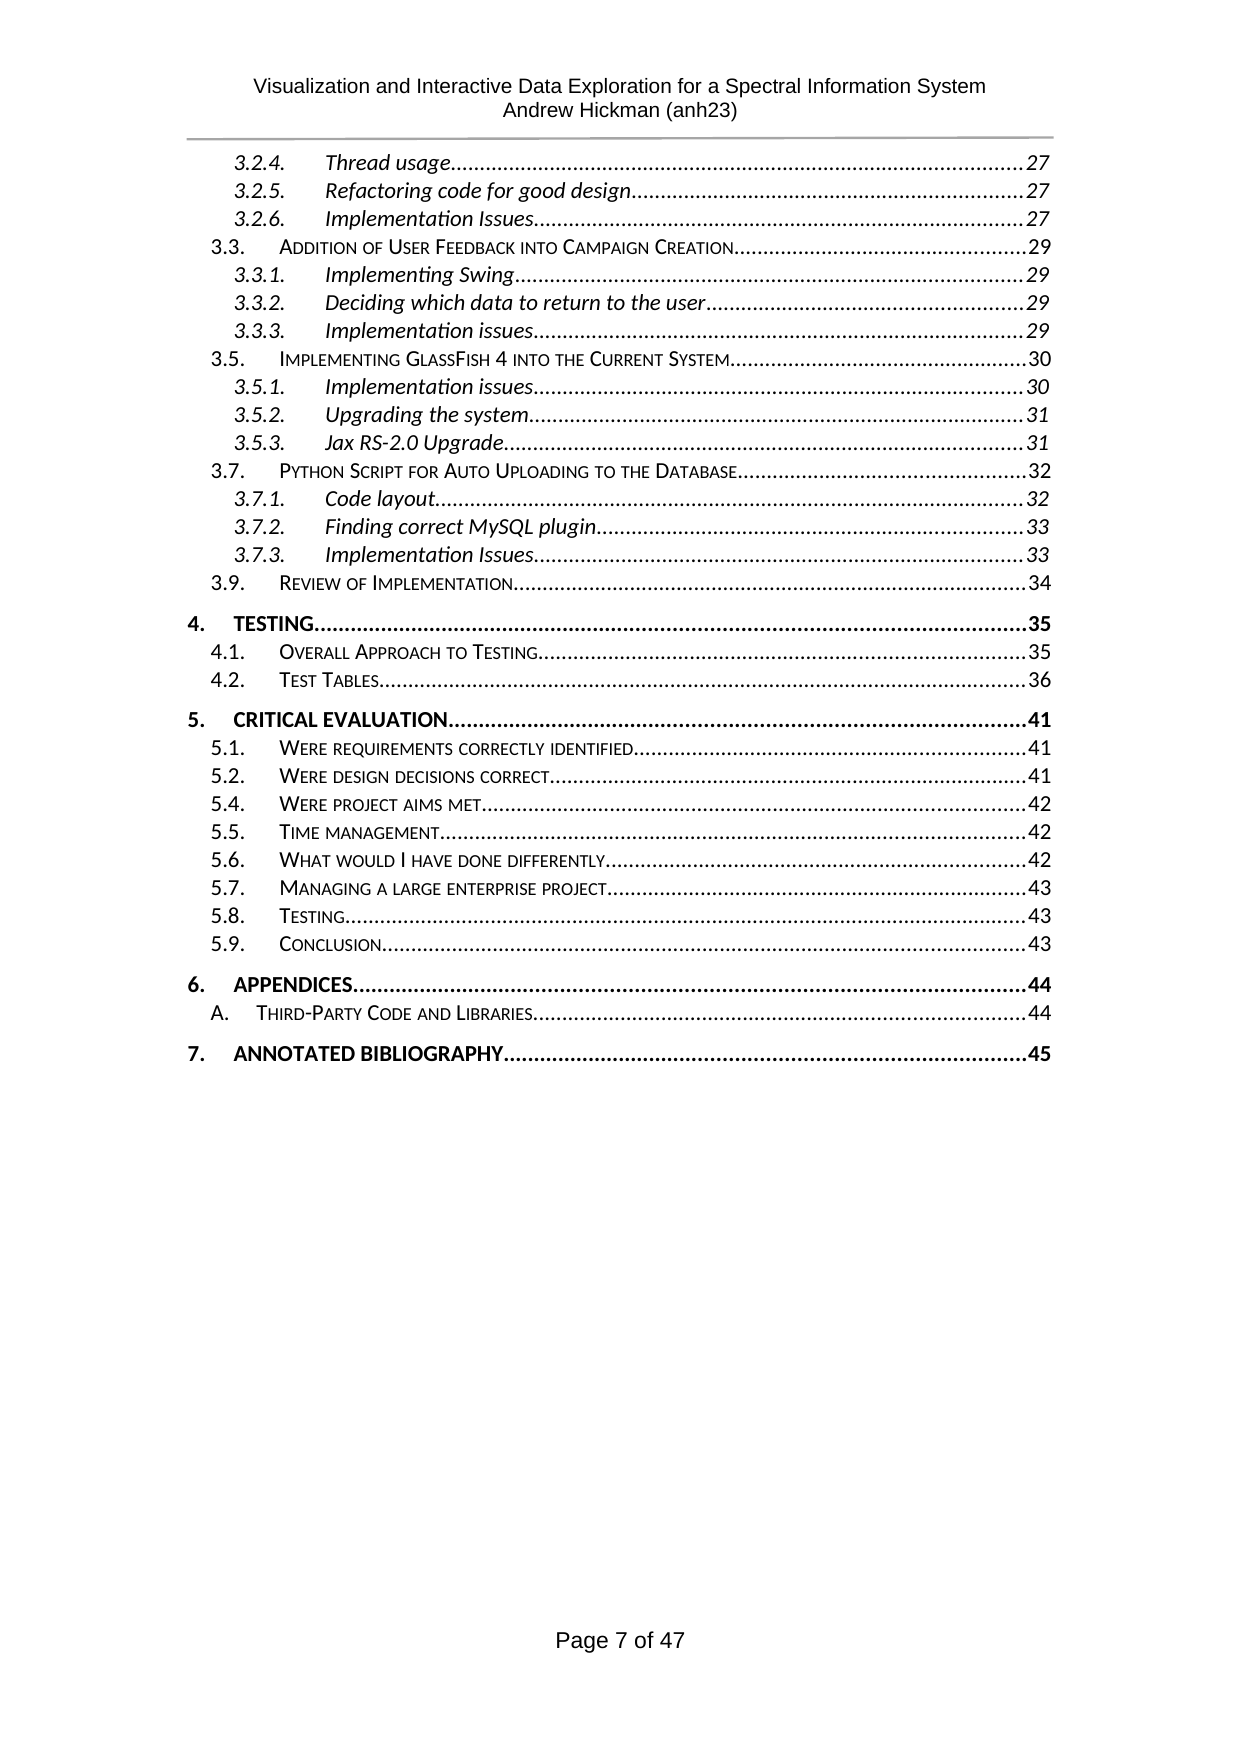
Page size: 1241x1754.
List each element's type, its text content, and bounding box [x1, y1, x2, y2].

text 3.2.5. Refactoring code for good design 27 [233, 176, 1053, 204]
text 3.7. Python Script for Auto Uploading to the Database 32 [210, 456, 1053, 484]
text 5.4. Were project aims met 42 [210, 789, 1053, 817]
text 5.1. Were requirements correctly identified 41 [210, 733, 1053, 761]
text 3.7.3. Implementation Issues 33 [233, 540, 1053, 568]
text 7. Annotated Bibliography 45 [187, 1039, 1053, 1067]
text 3.7.2. Finding correct MySQL plugin 33 [233, 512, 1053, 540]
text 3.9. Review of Implementation 34 [210, 568, 1053, 596]
text 5.5. Time management 42 [210, 817, 1053, 846]
text 4. Testing 35 [187, 609, 1053, 637]
text 3.3. Addition of User Feedback into Campaign Creation 29 [210, 232, 1053, 260]
text 3.5.2. Upgrading the system 31 [233, 400, 1053, 428]
text 3.5.3. Jax RS-2.0 Upgrade 31 [233, 428, 1053, 456]
text 3.3.2. Deciding which data to return to the user 29 [233, 288, 1053, 316]
text 4.2. Test Tables 36 [210, 665, 1053, 693]
text 3.7.1. Code layout 32 [233, 484, 1053, 512]
text 5.7. Managing a large enterprise project 43 [210, 873, 1053, 902]
text 3.2.4. Thread usage 27 [233, 148, 1053, 176]
text 3.5. Implementing GlassFish 4 into the Current System 30 [210, 344, 1053, 372]
text 5.2. Were design decisions correct 41 [210, 761, 1053, 789]
text 4.1. Overall Approach to Testing 35 [210, 637, 1053, 665]
text 6. Appendices 44 [187, 970, 1053, 998]
text 5. Critical Evaluation 41 [187, 705, 1053, 733]
text 3.5.1. Implementation issues 30 [233, 372, 1053, 400]
text 3.2.6. Implementation Issues 27 [233, 204, 1053, 232]
text 5.6. What would I have done differently 42 [210, 846, 1053, 873]
text 3.3.1. Implementing Swing 29 [233, 260, 1053, 288]
text 5.9. Conclusion 43 [210, 929, 1053, 958]
text 3.3.3. Implementation issues 29 [233, 316, 1053, 344]
text A. Third-Party Code and Libraries 44 [210, 998, 1053, 1026]
text 5.8. Testing 43 [210, 902, 1053, 929]
